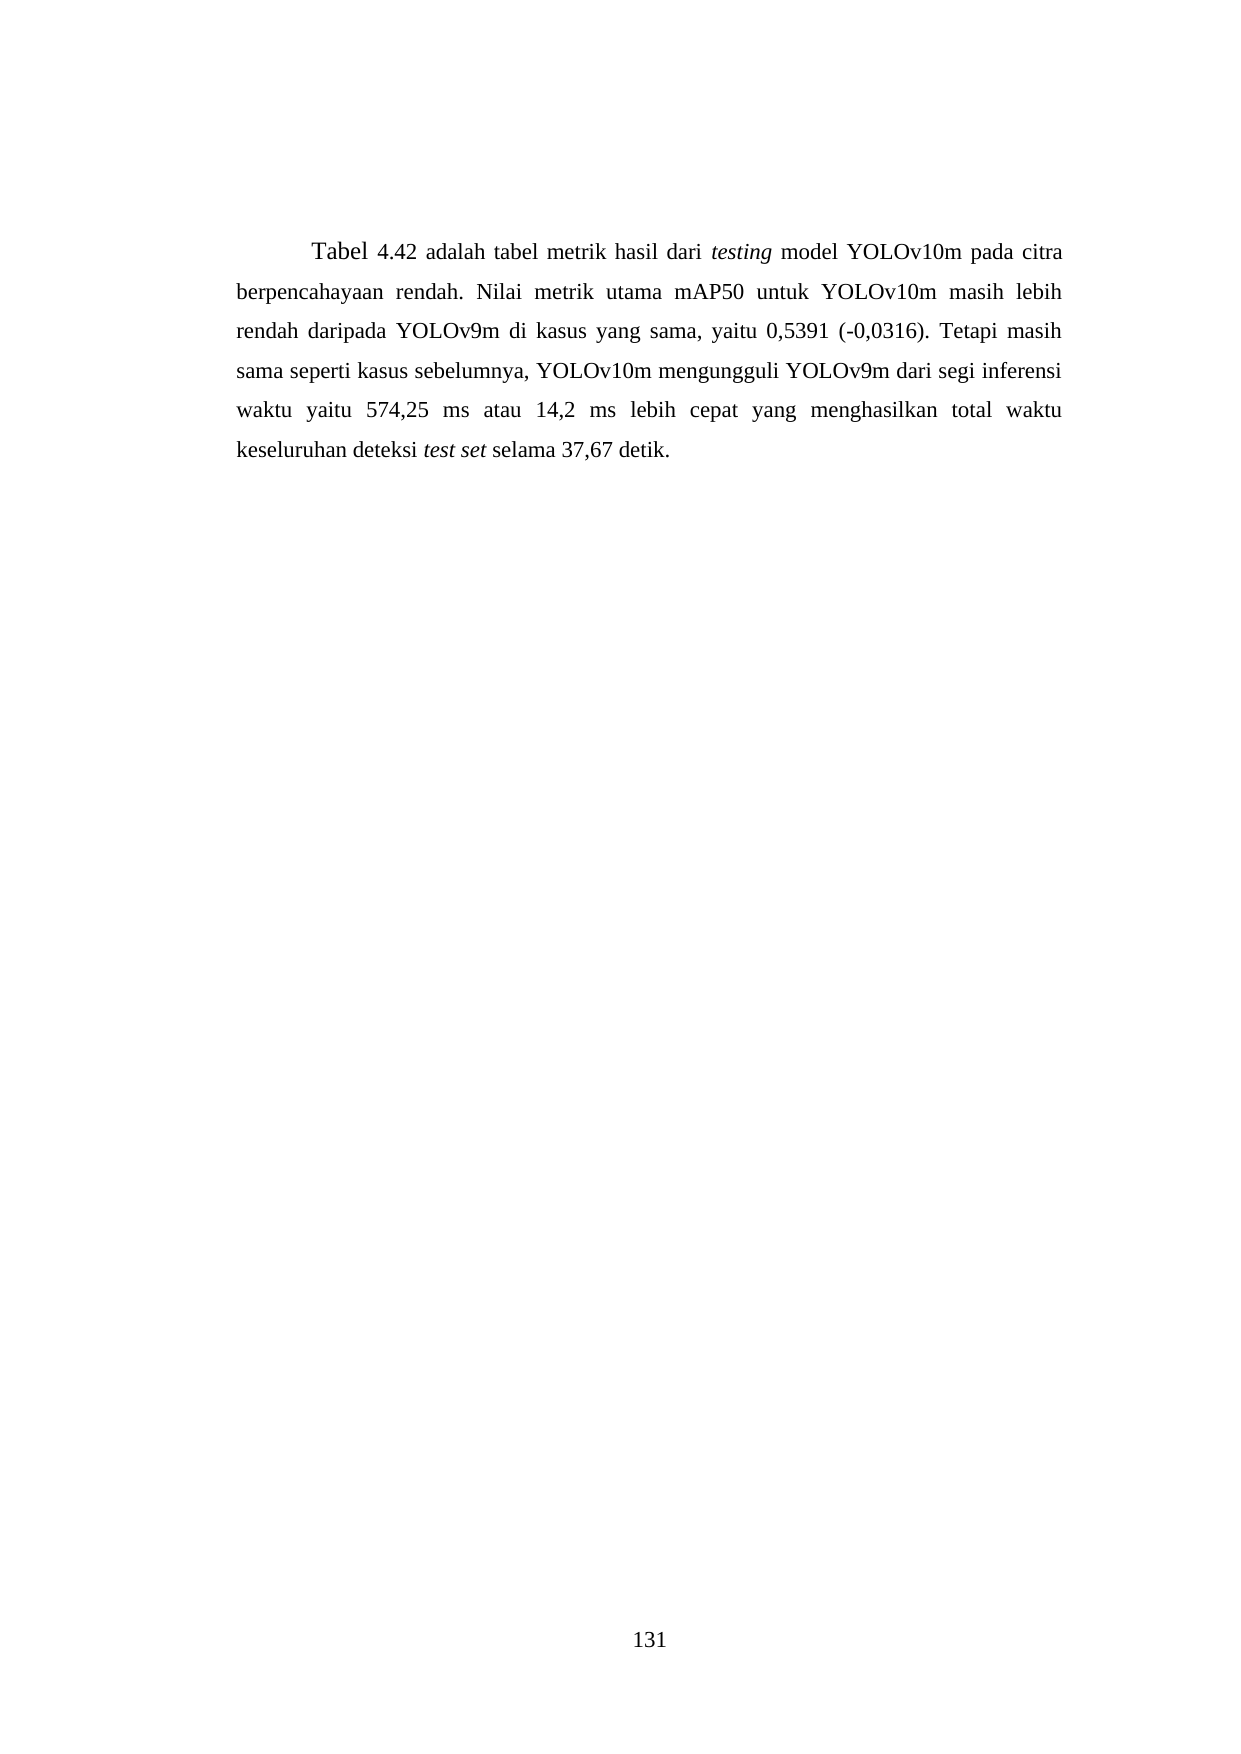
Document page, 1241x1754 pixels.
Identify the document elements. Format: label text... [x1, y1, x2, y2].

text Tabel 4.42 adalah tabel metrik hasil dari testing model YOLOv10m pada citra berpencahayaan rendah. Nilai metrik utama mAP50 untuk YOLOv10m masih lebih rendah daripada YOLOv9m di kasus yang sama, yaitu 0,5391 (-0,0316). Tetapi masih sama seperti kasus sebelumnya, YOLOv10m mengungguli YOLOv9m dari segi inferensi waktu yaitu 574,25 ms atau 14,2 ms lebih cepat yang menghasilkan total waktu keseluruhan deteksi test set selama 37,67 detik. [236, 236, 1063, 462]
